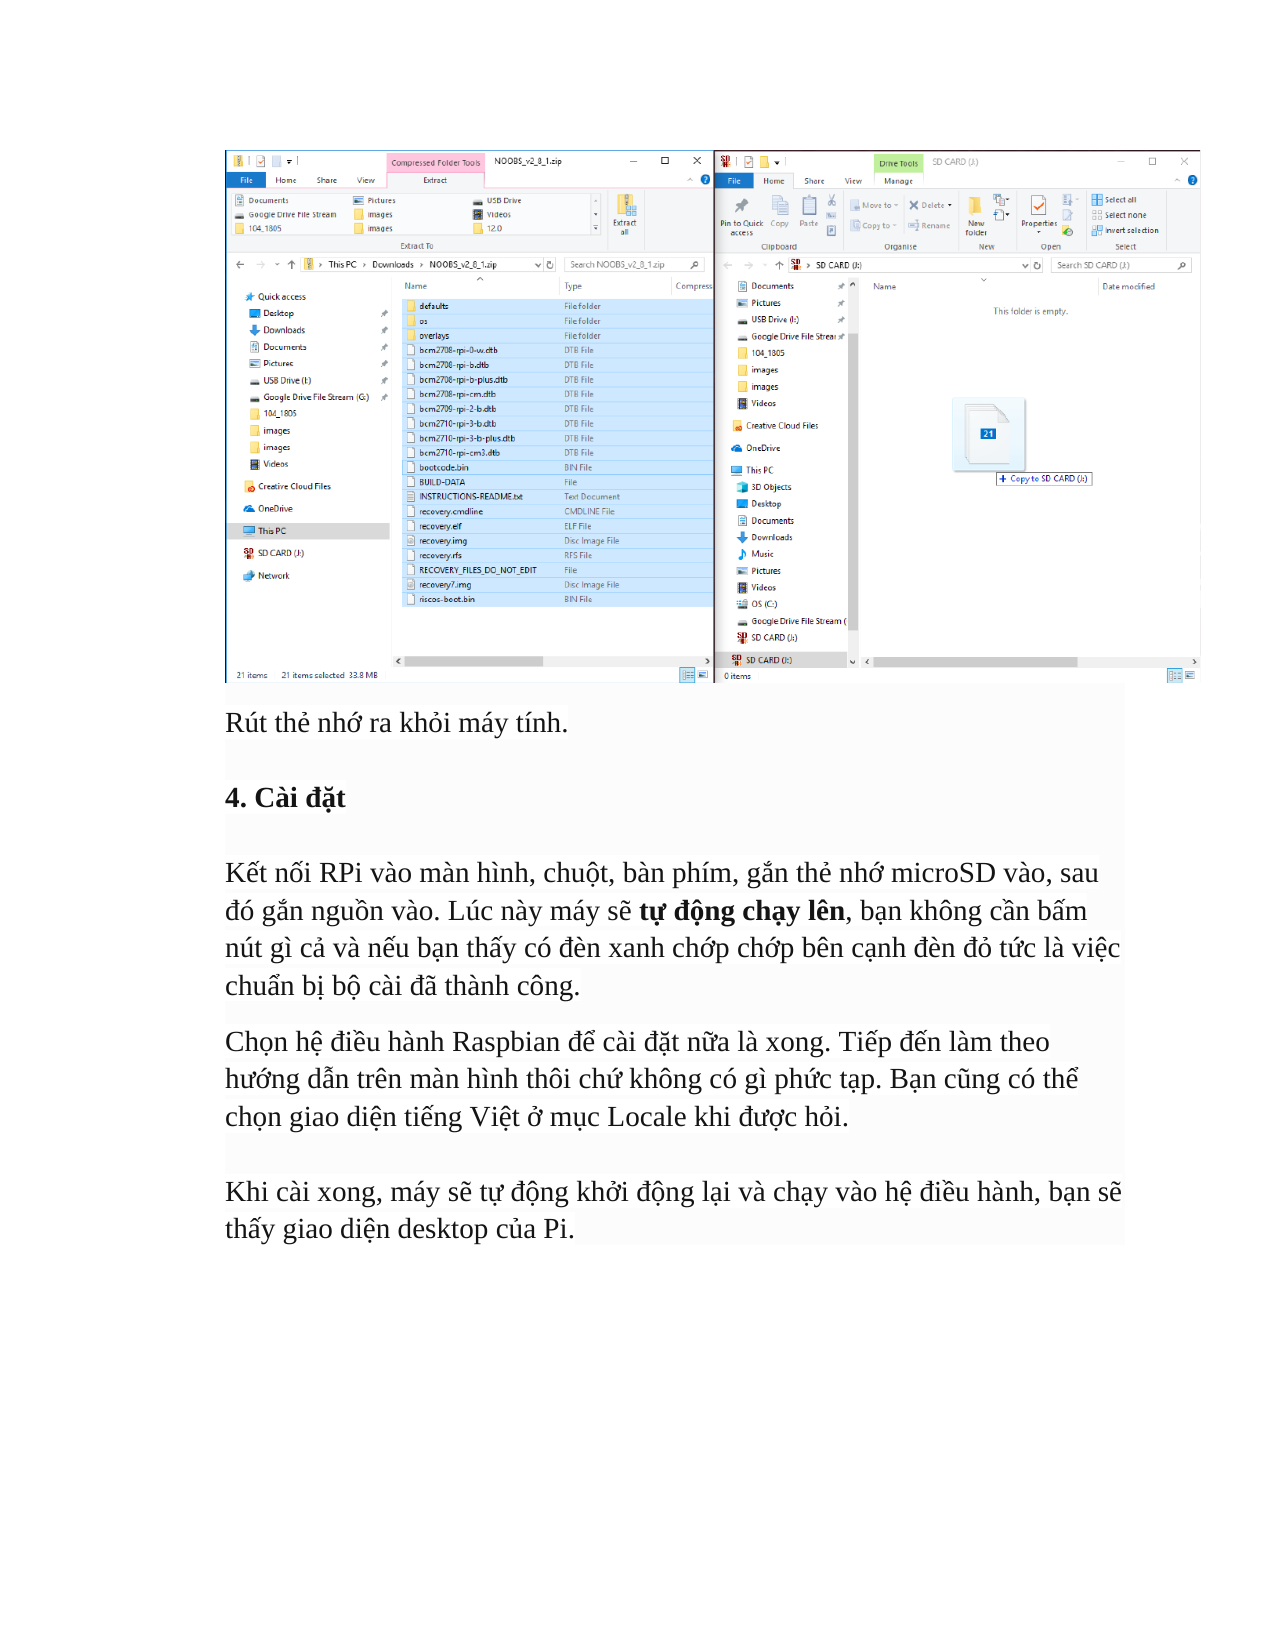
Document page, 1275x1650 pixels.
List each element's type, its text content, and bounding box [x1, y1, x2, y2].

text Chọn hệ điều hành Raspbian để cài đặt nữa là xong. Tiếp đến làm theo hướng dẫn trên màn hình thôi chứ không có gì phức tạp. Bạn cũng có thể chọn giao diện tiếng Việt ở mục Locale khi được hỏi. Khi cài xong, máy sẽ tự động khởi động lại và chạy vào hệ điều hành, bạn sẽ thấy giao diện desktop của Pi. [225, 1020, 1125, 1245]
picture [225, 150, 1200, 683]
text Rút thẻ nhớ ra khỏi máy tính. 4. Cài đặt Kết nối RPi vào màn hình, chuột, bàn phím, gắn thẻ nhớ microSD vào, sau đó gắn nguồn vào. Lúc này máy sẽ tự động chạy lên, bạn không cần bấm nút gì cả và nếu bạn thấy có đèn xanh chớp chớp bên cạnh đèn đỏ tức là việc chuẩn bị bộ cài đã thành công. [225, 701, 1125, 1001]
